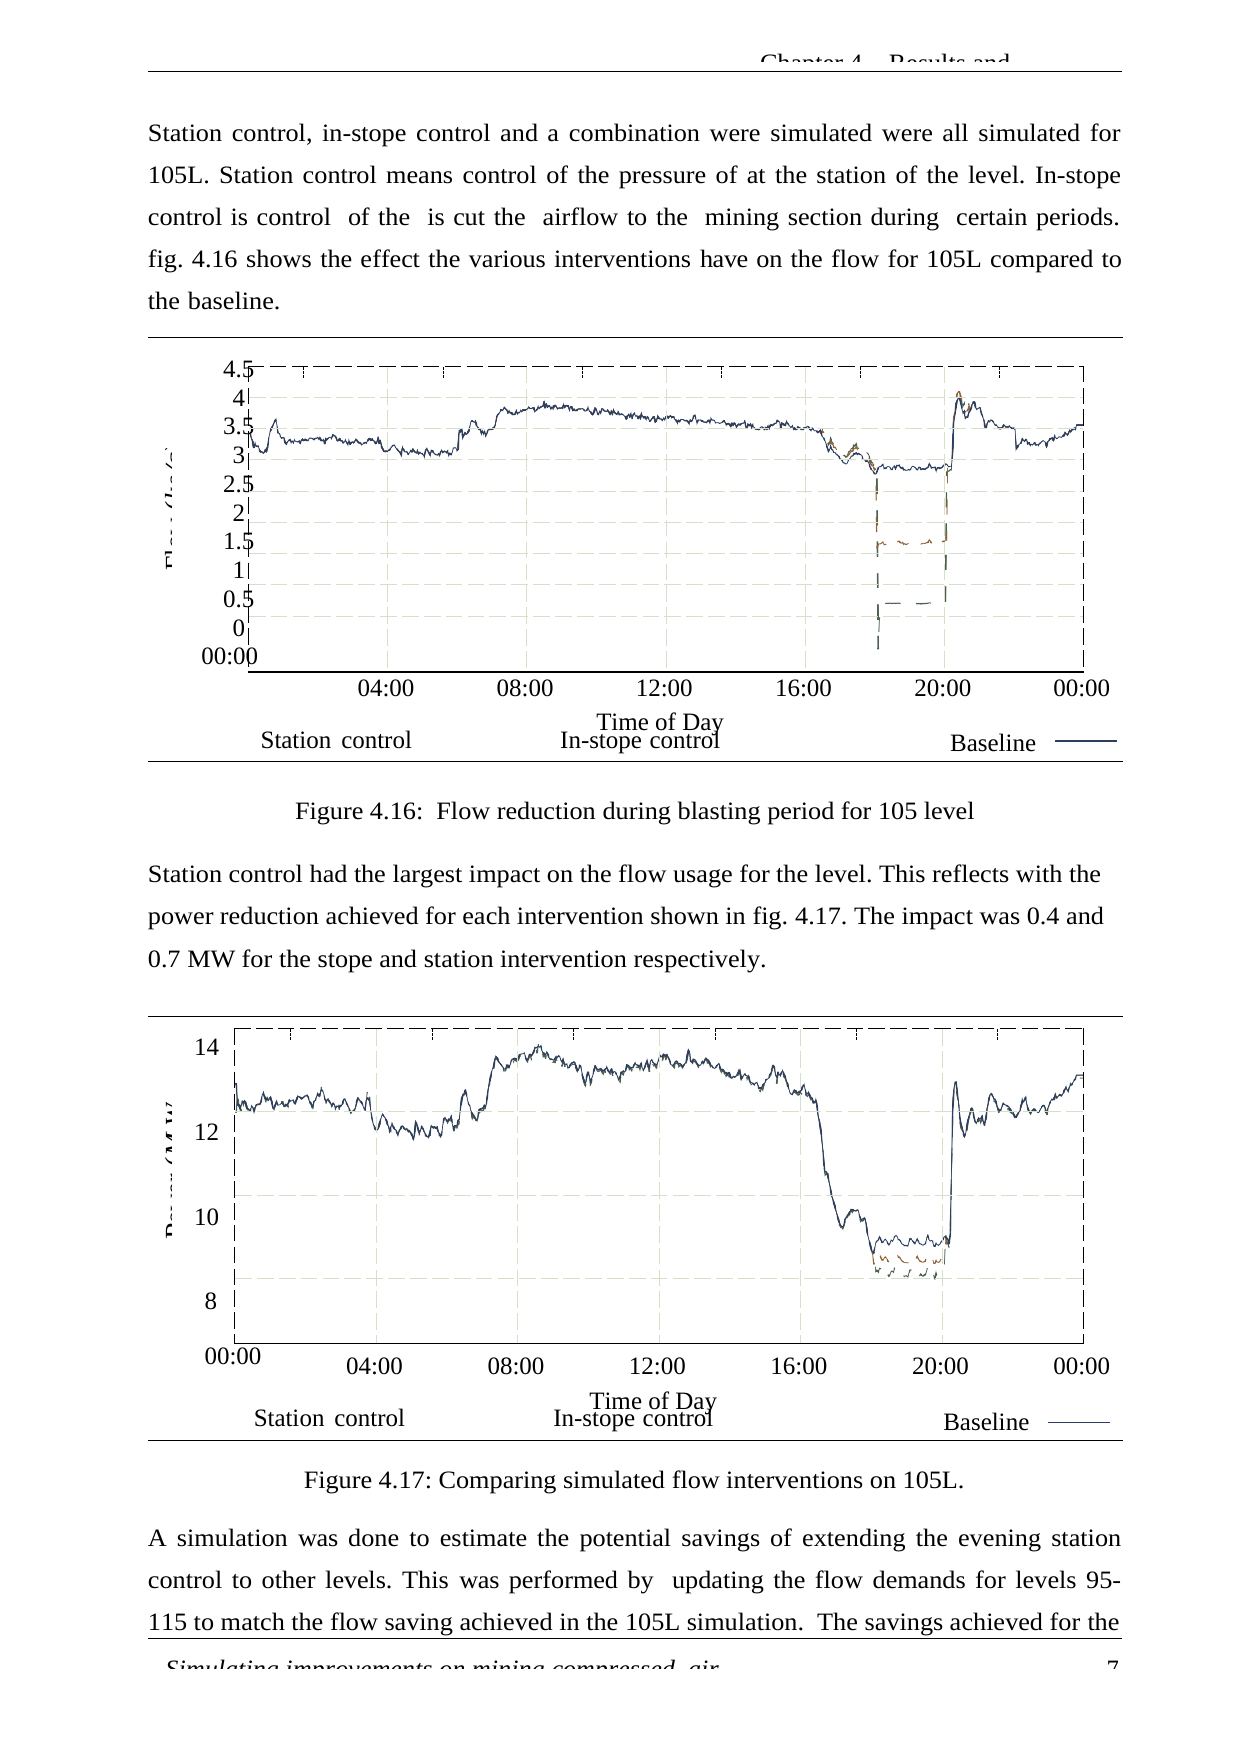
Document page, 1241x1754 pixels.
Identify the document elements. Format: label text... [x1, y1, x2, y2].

table_cell [248, 491, 387, 522]
table_cell [944, 459, 1083, 491]
table_header [248, 366, 387, 397]
table_cell [944, 522, 1083, 553]
table_cell [527, 397, 666, 428]
table_cell [666, 522, 805, 553]
text 0.7 MW for the stope and station intervention respectively. [148, 944, 1240, 972]
table_cell [805, 584, 944, 616]
table_cell [944, 428, 1083, 459]
table_cell [666, 428, 805, 459]
table_cell [518, 1195, 659, 1278]
table_cell [248, 428, 387, 459]
table_header [800, 1028, 942, 1111]
table_cell [388, 553, 527, 584]
table_cell [805, 459, 944, 491]
table_cell [248, 553, 387, 584]
table_cell [942, 1195, 1083, 1278]
table_cell [944, 584, 1083, 616]
table_cell [527, 584, 666, 616]
text Station control had the largest impact on the flow usage for the level. This reflects with the power reduction achieved for each intervention shown in fig. 4.17. The impact was 0.4 and [148, 859, 1122, 930]
table_cell [659, 1111, 800, 1194]
table_cell [248, 616, 387, 671]
table_header [942, 1028, 1083, 1111]
table_cell [666, 459, 805, 491]
table_cell [248, 397, 387, 428]
table_cell [805, 553, 944, 584]
table_cell [248, 459, 387, 491]
table_cell [659, 1195, 800, 1278]
table_cell [805, 397, 944, 428]
table_header [235, 1028, 376, 1111]
table_cell [235, 1195, 376, 1278]
table_header [805, 366, 944, 397]
table_cell [518, 1111, 659, 1194]
table_cell [376, 1111, 517, 1194]
table_cell [805, 616, 944, 671]
table_cell [388, 522, 527, 553]
table_cell [942, 1111, 1083, 1194]
text A simulation was done to estimate the potential savings of extending the evening station control to other levels. This was performed by updating the flow demands for levels 95- 115 to match the flow saving achieved in the 105L simulation. The savings achieved for the [148, 1523, 1122, 1636]
table_cell [376, 1278, 517, 1343]
table_cell [527, 459, 666, 491]
table_cell [944, 553, 1083, 584]
table_header [376, 1028, 517, 1111]
table_cell [388, 584, 527, 616]
table_cell [235, 1111, 376, 1194]
table_header [518, 1028, 659, 1111]
text Figure 4.16: Flow reduction during blasting period for 105 level [137, 796, 1133, 825]
text Station control, in-stope control and a combination were simulated were all simulated for 105L. Station control means control of the pressure of at the station of the level. In-stope control is control of the is cut the airflow to the mining section during certain periods. fig. 4.16 shows the effect the various interventions have on the flow for 105L compared to the baseline. [148, 118, 1122, 315]
table_cell [666, 491, 805, 522]
table_cell [944, 397, 1083, 428]
table_cell [805, 428, 944, 459]
table_cell [666, 397, 805, 428]
table_cell [518, 1278, 659, 1343]
table_cell [666, 616, 805, 671]
table_cell [235, 1278, 376, 1343]
table_cell [805, 522, 944, 553]
table_cell [527, 428, 666, 459]
table_cell [666, 553, 805, 584]
table_cell [248, 584, 387, 616]
table_cell [527, 553, 666, 584]
table_cell [388, 616, 527, 671]
table_cell [527, 522, 666, 553]
table_cell [800, 1111, 942, 1194]
table_cell [666, 584, 805, 616]
table_header [944, 366, 1083, 397]
table_cell [376, 1195, 517, 1278]
table_cell [805, 491, 944, 522]
table_cell [388, 428, 527, 459]
table_cell [248, 522, 387, 553]
text Figure 4.17: Comparing simulated flow interventions on 105L. [303, 1465, 1240, 1494]
table_cell [388, 459, 527, 491]
table_cell [388, 491, 527, 522]
table_cell [800, 1278, 942, 1343]
table_header [666, 366, 805, 397]
table_cell [527, 491, 666, 522]
table_cell [942, 1278, 1083, 1343]
table_header [527, 366, 666, 397]
table_cell [659, 1278, 800, 1343]
table_cell [800, 1195, 942, 1278]
table_cell [944, 616, 1083, 671]
table_header [388, 366, 527, 397]
table_cell [388, 397, 527, 428]
table_cell [944, 491, 1083, 522]
table_header [659, 1028, 800, 1111]
table_cell [527, 616, 666, 671]
